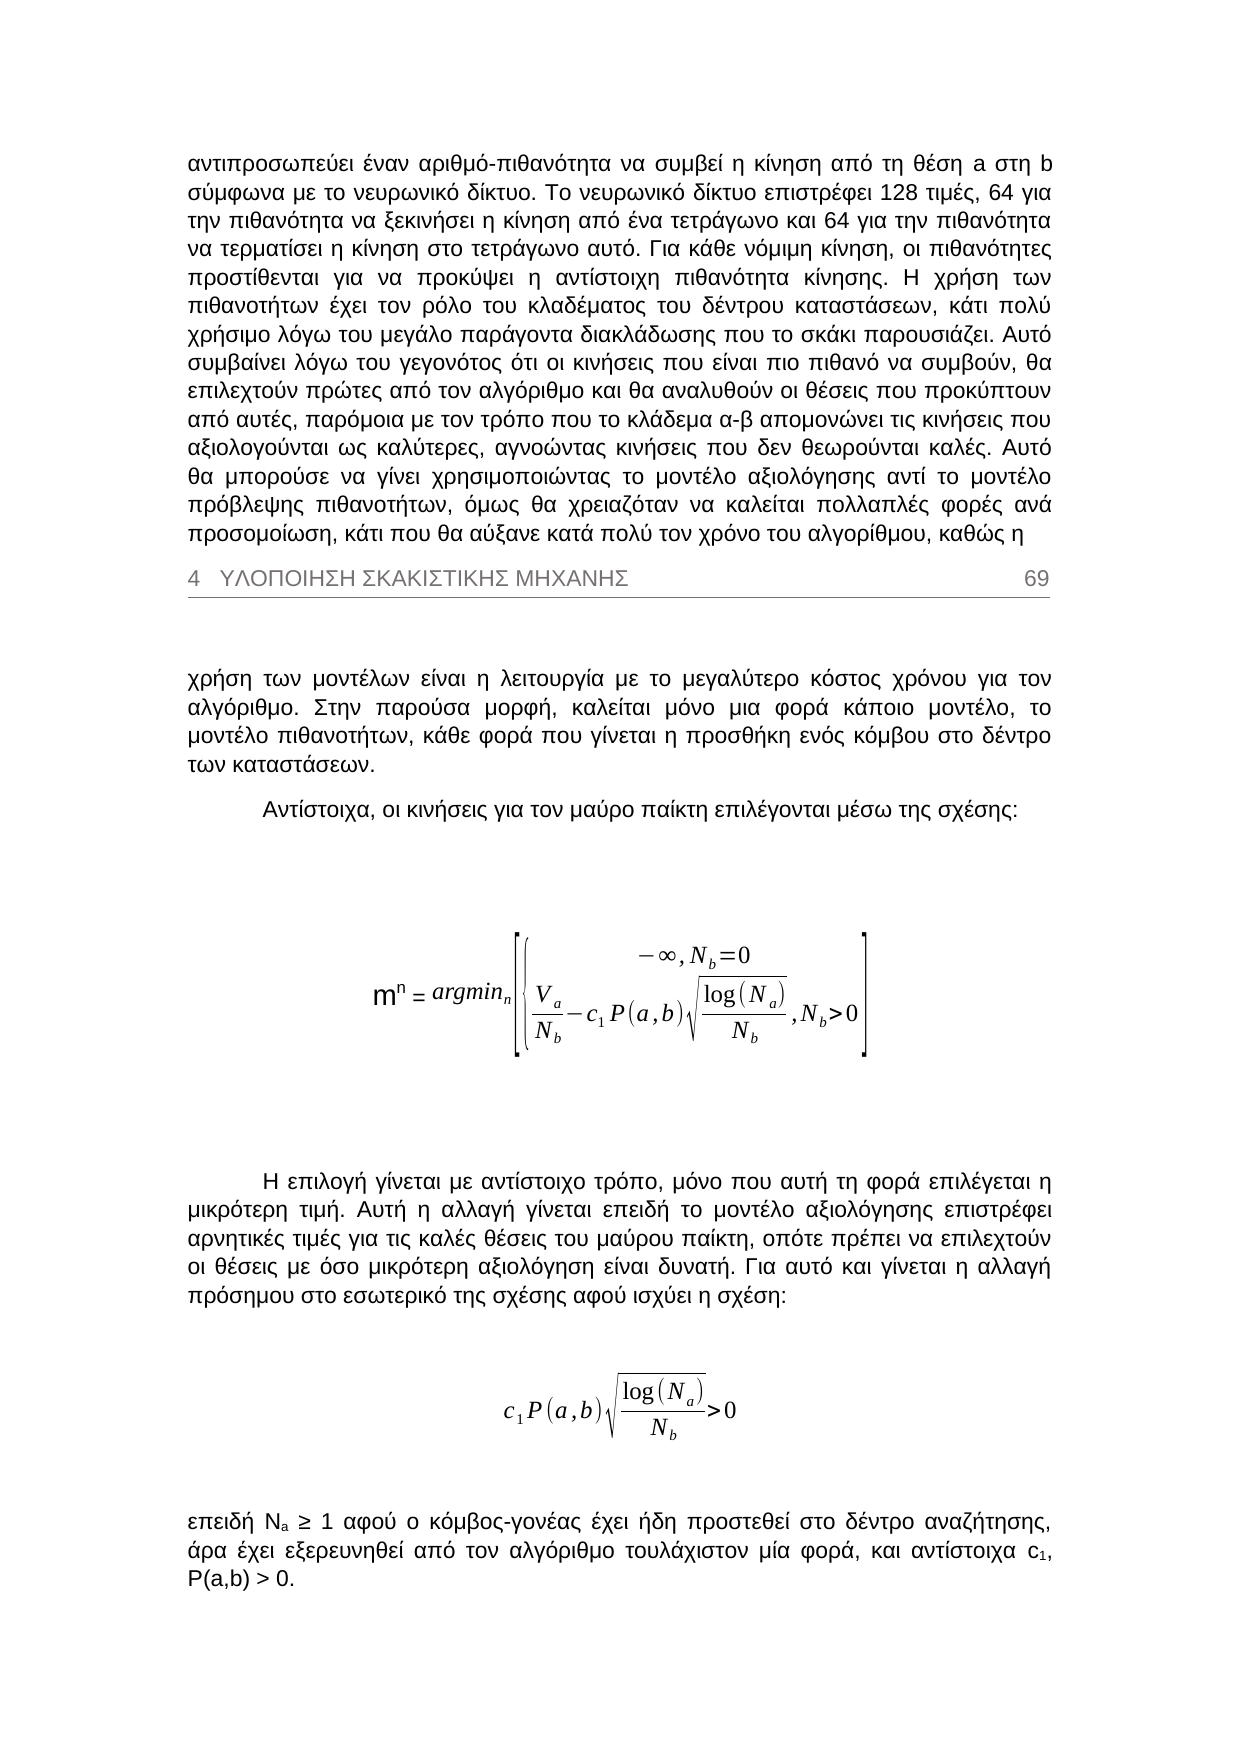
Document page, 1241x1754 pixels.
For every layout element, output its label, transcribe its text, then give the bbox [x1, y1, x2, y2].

text επειδή Na ≥ 1 αφού ο κόμβος-γονέας έχει ήδη προστεθεί στο δέντρο αναζήτησης, άρα έχει εξερευνηθεί από τον αλγόριθμο τουλάχιστον μία φορά, και αντίστοιχα c1, P(a,b) > 0. [187, 1508, 1053, 1591]
text Αντίστοιχα, οι κινήσεις για τον μαύρο παίκτη επιλέγονται μέσω της σχέσης: [187, 796, 1053, 822]
text Η επιλογή γίνεται με αντίστοιχο τρόπο, μόνο που αυτή τη φορά επιλέγεται η μικρότερη τιμή. Αυτή η αλλαγή γίνεται επειδή το μοντέλο αξιολόγησης επιστρέφει αρνητικές τιμές για τις καλές θέσεις του μαύρου παίκτη, οπότε πρέπει να επιλεχτούν οι θέσεις με όσο μικρότερη αξιολόγηση είναι δυνατή. Για αυτό και γίνεται η αλλαγή πρόσημου στο εσωτερικό της σχέσης αφού ισχύει η σχέση: [187, 1168, 1053, 1308]
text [187, 150, 1053, 546]
text χρήση των μοντέλων είναι η λειτουργία με το μεγαλύτερο κόστος χρόνου για τον αλγόριθμο. Στην παρούσα μορφή, καλείται μόνο μια φορά κάποιο μοντέλο, το μοντέλο πιθανοτήτων, κάθε φορά που γίνεται η προσθήκη ενός κόμβου στο δέντρο των καταστάσεων. [187, 665, 1053, 777]
text mn = [187, 931, 1053, 1058]
text 4 ΥΛΟΠΟΙΗΣΗ ΣΚΑΚΙΣΤΙΚΗΣ ΜΗΧΑΝΗΣ 69 [187, 565, 1053, 601]
